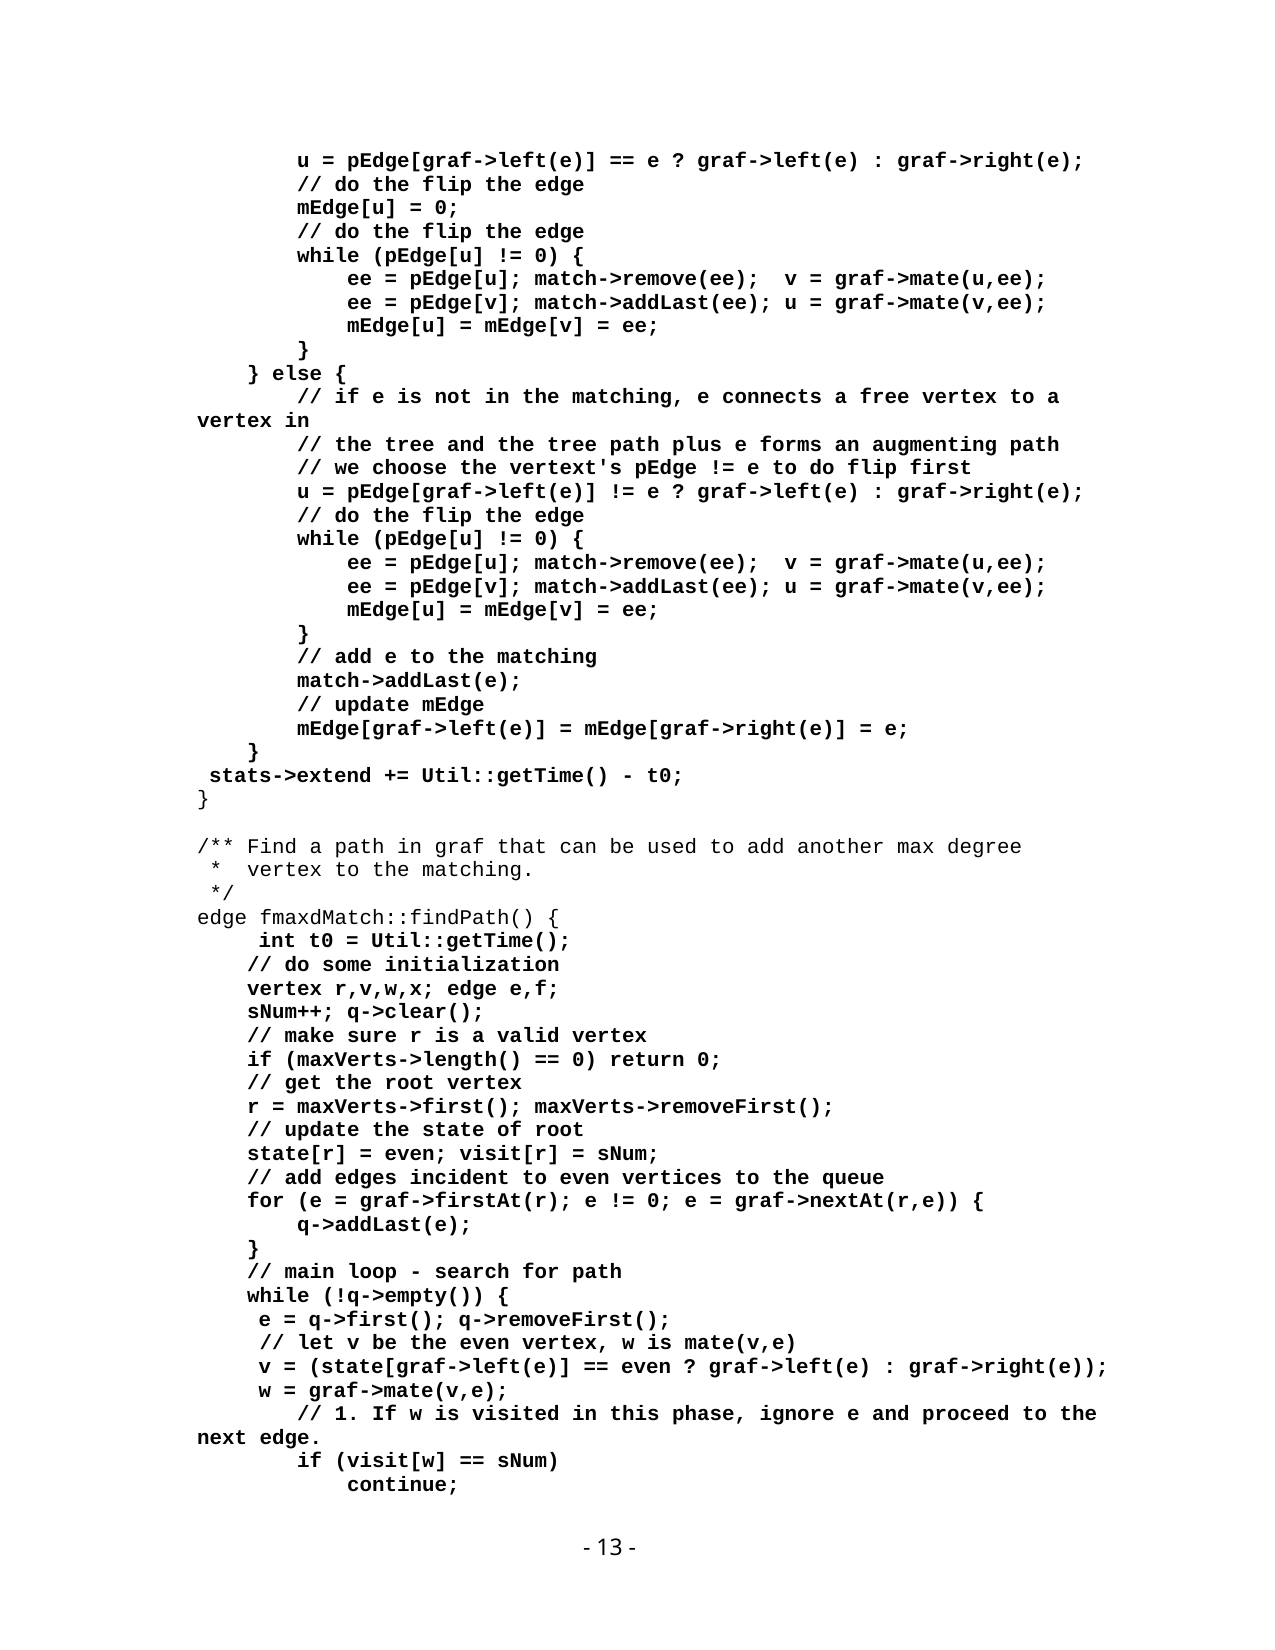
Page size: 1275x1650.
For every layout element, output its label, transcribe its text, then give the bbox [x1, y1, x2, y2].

text ee = pEdge[v]; match->addLast(ee); u = graf->mate(v,ee); [197, 292, 1134, 316]
text edge fmaxdMatch::findPath() { [197, 907, 1134, 930]
text ee = pEdge[v]; match->addLast(ee); u = graf->mate(v,ee); [197, 576, 1134, 599]
text // do some initialization [197, 954, 1134, 978]
text // update mEdge [197, 694, 1134, 717]
text // if e is not in the matching, e connects a free vertex to a vertex in [197, 386, 1134, 434]
text while (pEdge[u] != 0) { [197, 528, 1134, 552]
text continue; [197, 1474, 1134, 1498]
text mEdge[u] = mEdge[v] = ee; [197, 316, 1134, 339]
text if (visit[w] == sNum) [197, 1451, 1134, 1474]
text // update the state of root [197, 1119, 1134, 1143]
text // do the flip the edge [197, 174, 1134, 197]
text mEdge[u] = mEdge[v] = ee; [197, 599, 1134, 623]
text } [197, 741, 1134, 765]
text while (!q->empty()) { [197, 1285, 1134, 1309]
text ee = pEdge[u]; match->remove(ee); v = graf->mate(u,ee); [197, 268, 1134, 292]
text u = pEdge[graf->left(e)] != e ? graf->left(e) : graf->right(e); [197, 481, 1134, 505]
text } else { [197, 363, 1134, 386]
text // do the flip the edge [197, 505, 1134, 528]
text v = (state[graf->left(e)] == even ? graf->left(e) : graf->right(e)); [197, 1356, 1134, 1379]
text // let v be the even vertex, w is mate(v,e) [197, 1332, 1134, 1356]
text // main loop - search for path [197, 1261, 1134, 1285]
text for (e = graf->firstAt(r); e != 0; e = graf->nextAt(r,e)) { [197, 1190, 1134, 1214]
text stats->extend += Util::getTime() - t0; [197, 765, 1134, 788]
text if (maxVerts->length() == 0) return 0; [197, 1048, 1134, 1072]
text r = maxVerts->first(); maxVerts->removeFirst(); [197, 1096, 1134, 1119]
text e = q->first(); q->removeFirst(); [197, 1309, 1134, 1332]
text mEdge[graf->left(e)] = mEdge[graf->right(e)] = e; [197, 717, 1134, 741]
text match->addLast(e); [197, 670, 1134, 694]
text // 1. If w is visited in this phase, ignore e and proceed to the next edge. [197, 1403, 1134, 1451]
text // make sure r is a valid vertex [197, 1025, 1134, 1048]
text vertex r,v,w,x; edge e,f; [197, 978, 1134, 1001]
text * vertex to the matching. [197, 859, 1134, 883]
text } [197, 788, 1134, 812]
text // we choose the vertext's pEdge != e to do flip first [197, 457, 1134, 481]
text q->addLast(e); [197, 1214, 1134, 1238]
text */ [197, 883, 1134, 907]
text int t0 = Util::getTime(); [197, 930, 1134, 954]
text } [197, 623, 1134, 647]
text // get the root vertex [197, 1072, 1134, 1096]
text while (pEdge[u] != 0) { [197, 244, 1134, 268]
text /** Find a path in graf that can be used to add another max degree [197, 836, 1134, 859]
text ee = pEdge[u]; match->remove(ee); v = graf->mate(u,ee); [197, 552, 1134, 576]
text u = pEdge[graf->left(e)] == e ? graf->left(e) : graf->right(e); [197, 150, 1134, 174]
text sNum++; q->clear(); [197, 1001, 1134, 1025]
text } [197, 339, 1134, 363]
text // add e to the matching [197, 647, 1134, 670]
text mEdge[u] = 0; [197, 197, 1134, 221]
text state[r] = even; visit[r] = sNum; [197, 1143, 1134, 1167]
text // the tree and the tree path plus e forms an augmenting path [197, 434, 1134, 457]
text w = graf->mate(v,e); [197, 1379, 1134, 1403]
text // add edges incident to even vertices to the queue [197, 1167, 1134, 1190]
text } [197, 1238, 1134, 1261]
text // do the flip the edge [197, 221, 1134, 244]
